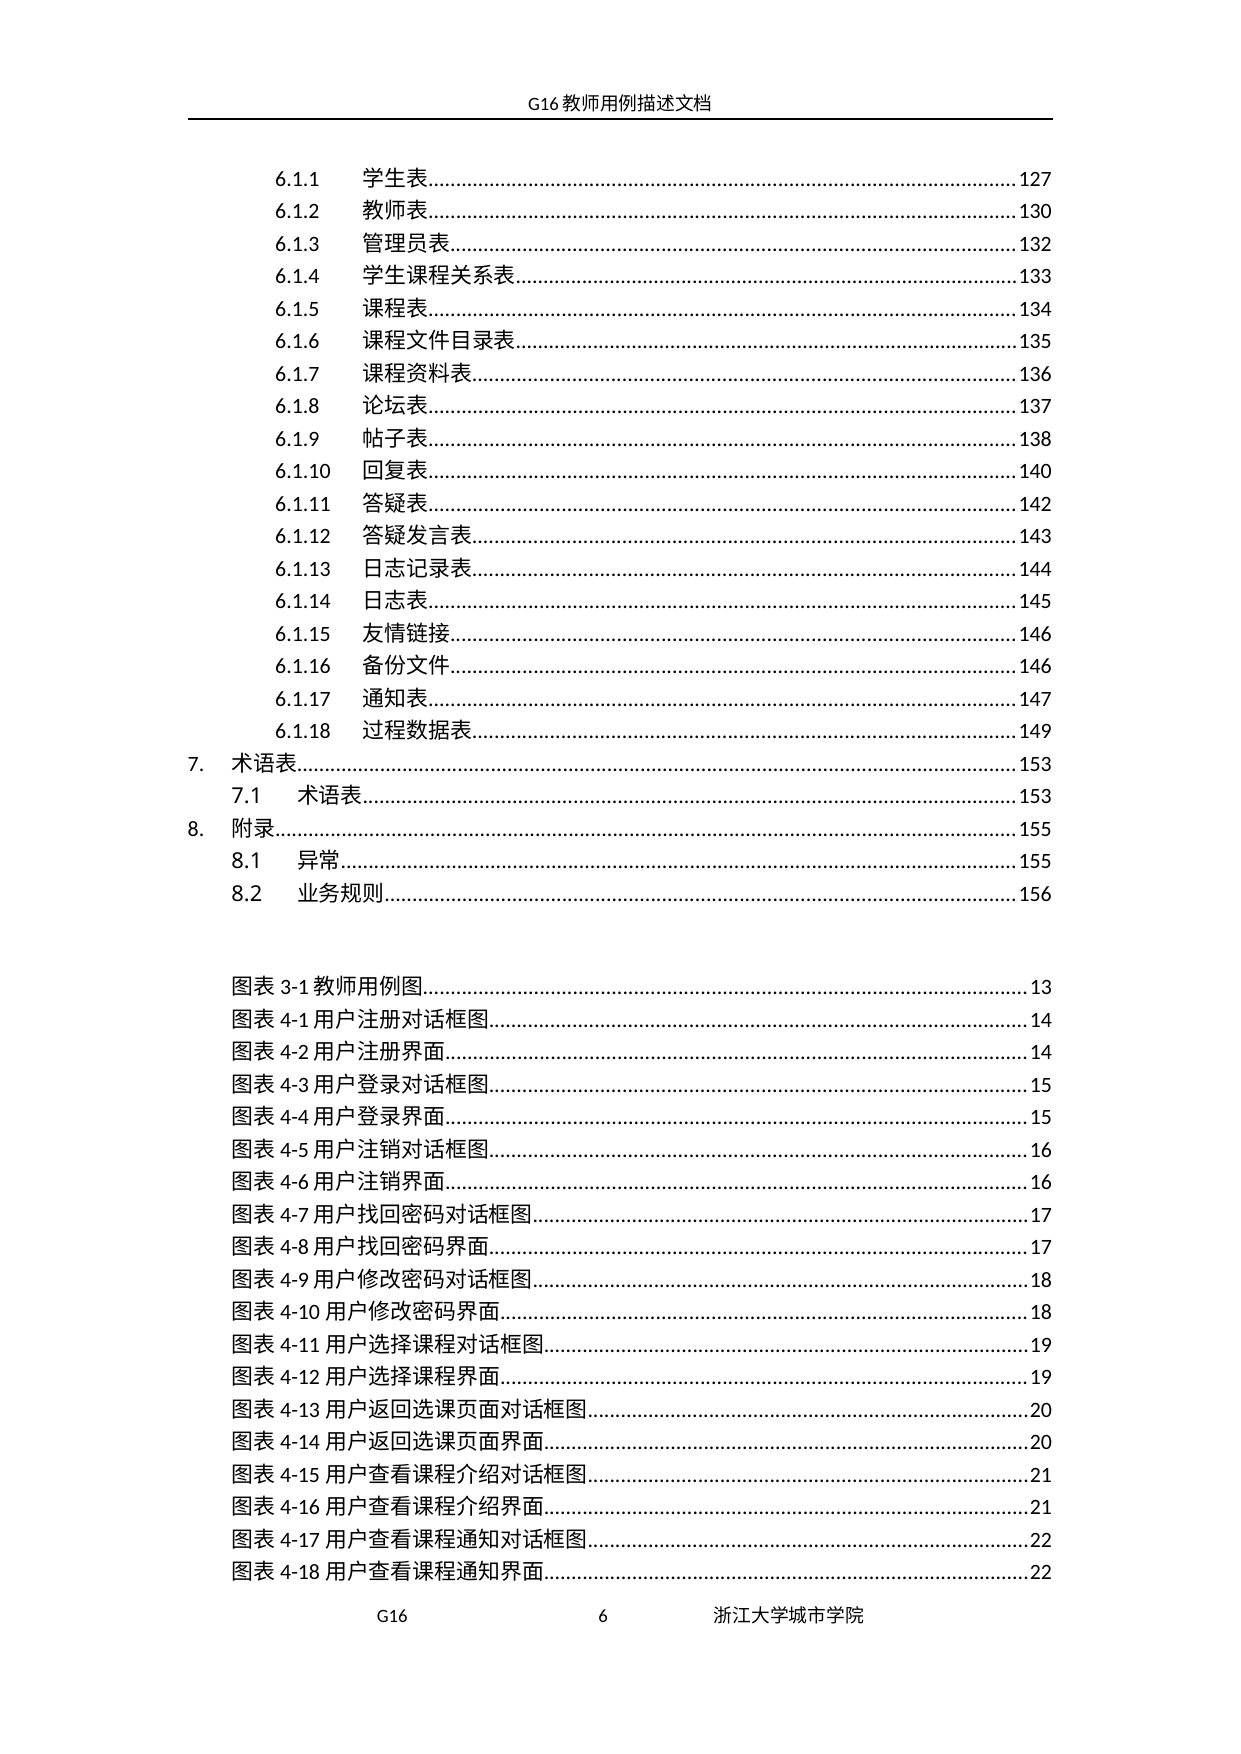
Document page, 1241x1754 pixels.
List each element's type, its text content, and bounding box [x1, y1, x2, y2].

text 6.1.3 管理员表 132 [275, 225, 1053, 258]
text 8. 附录 155 [187, 810, 1053, 843]
text 图表 4-1 用户注册对话框图 14 [231, 1001, 1053, 1034]
text 图表 4-11 用户选择课程对话框图 19 [231, 1326, 1053, 1359]
text 6.1.2 教师表 130 [275, 193, 1053, 225]
text 6.1.11 答疑表 142 [275, 485, 1053, 518]
text 图表 3-1教师用例图 13 [231, 969, 1053, 1001]
text 8.1 异常 155 [231, 843, 1053, 875]
text 图表 4-12 用户选择课程界面 19 [231, 1359, 1053, 1391]
text 6.1.6 课程文件目录表 135 [275, 323, 1053, 355]
text 图表 4-10 用户修改密码界面 18 [231, 1294, 1053, 1326]
text 图表 4-7 用户找回密码对话框图 17 [231, 1196, 1053, 1229]
text 6.1.14 日志表 145 [275, 583, 1053, 615]
text 图表 4-4 用户登录界面 15 [231, 1099, 1053, 1131]
text 图表 4-5 用户注销对话框图 16 [231, 1131, 1053, 1164]
text 6.1.18 过程数据表 149 [275, 713, 1053, 745]
text 6.1.7 课程资料表 136 [275, 355, 1053, 388]
text 6.1.8 论坛表 137 [275, 388, 1053, 420]
text 6.1.10 回复表 140 [275, 453, 1053, 485]
text 6.1.15 友情链接 146 [275, 615, 1053, 648]
text 7. 术语表 153 [187, 745, 1053, 778]
text 6.1.9 帖子表 138 [275, 420, 1053, 453]
text 6.1.17 通知表 147 [275, 680, 1053, 713]
text 图表 4-9 用户修改密码对话框图 18 [231, 1261, 1053, 1294]
text 7.1 术语表 153 [231, 778, 1053, 810]
text 6.1.12 答疑发言表 143 [275, 518, 1053, 550]
text 图表 4-2 用户注册界面 14 [231, 1034, 1053, 1066]
text 6.1.13 日志记录表 144 [275, 550, 1053, 583]
text 图表 4-8 用户找回密码界面 17 [231, 1229, 1053, 1261]
text 图表 4-16 用户查看课程介绍界面 21 [231, 1489, 1053, 1521]
text 8.2 业务规则 156 [231, 875, 1053, 908]
text 图表 4-17 用户查看课程通知对话框图 22 [231, 1521, 1053, 1554]
text 6.1.1 学生表 127 [275, 160, 1053, 193]
text 6.1.4 学生课程关系表 133 [275, 258, 1053, 290]
text 图表 4-6 用户注销界面 16 [231, 1164, 1053, 1196]
text 图表 4-13 用户返回选课页面对话框图 20 [231, 1391, 1053, 1424]
text 图表 4-14 用户返回选课页面界面 20 [231, 1424, 1053, 1456]
text 图表 4-18 用户查看课程通知界面 22 [231, 1554, 1053, 1586]
text 6.1.5 课程表 134 [275, 290, 1053, 323]
text 图表 4-3 用户登录对话框图 15 [231, 1066, 1053, 1099]
text 6.1.16 备份文件 146 [275, 648, 1053, 680]
text 图表 4-15 用户查看课程介绍对话框图 21 [231, 1456, 1053, 1489]
